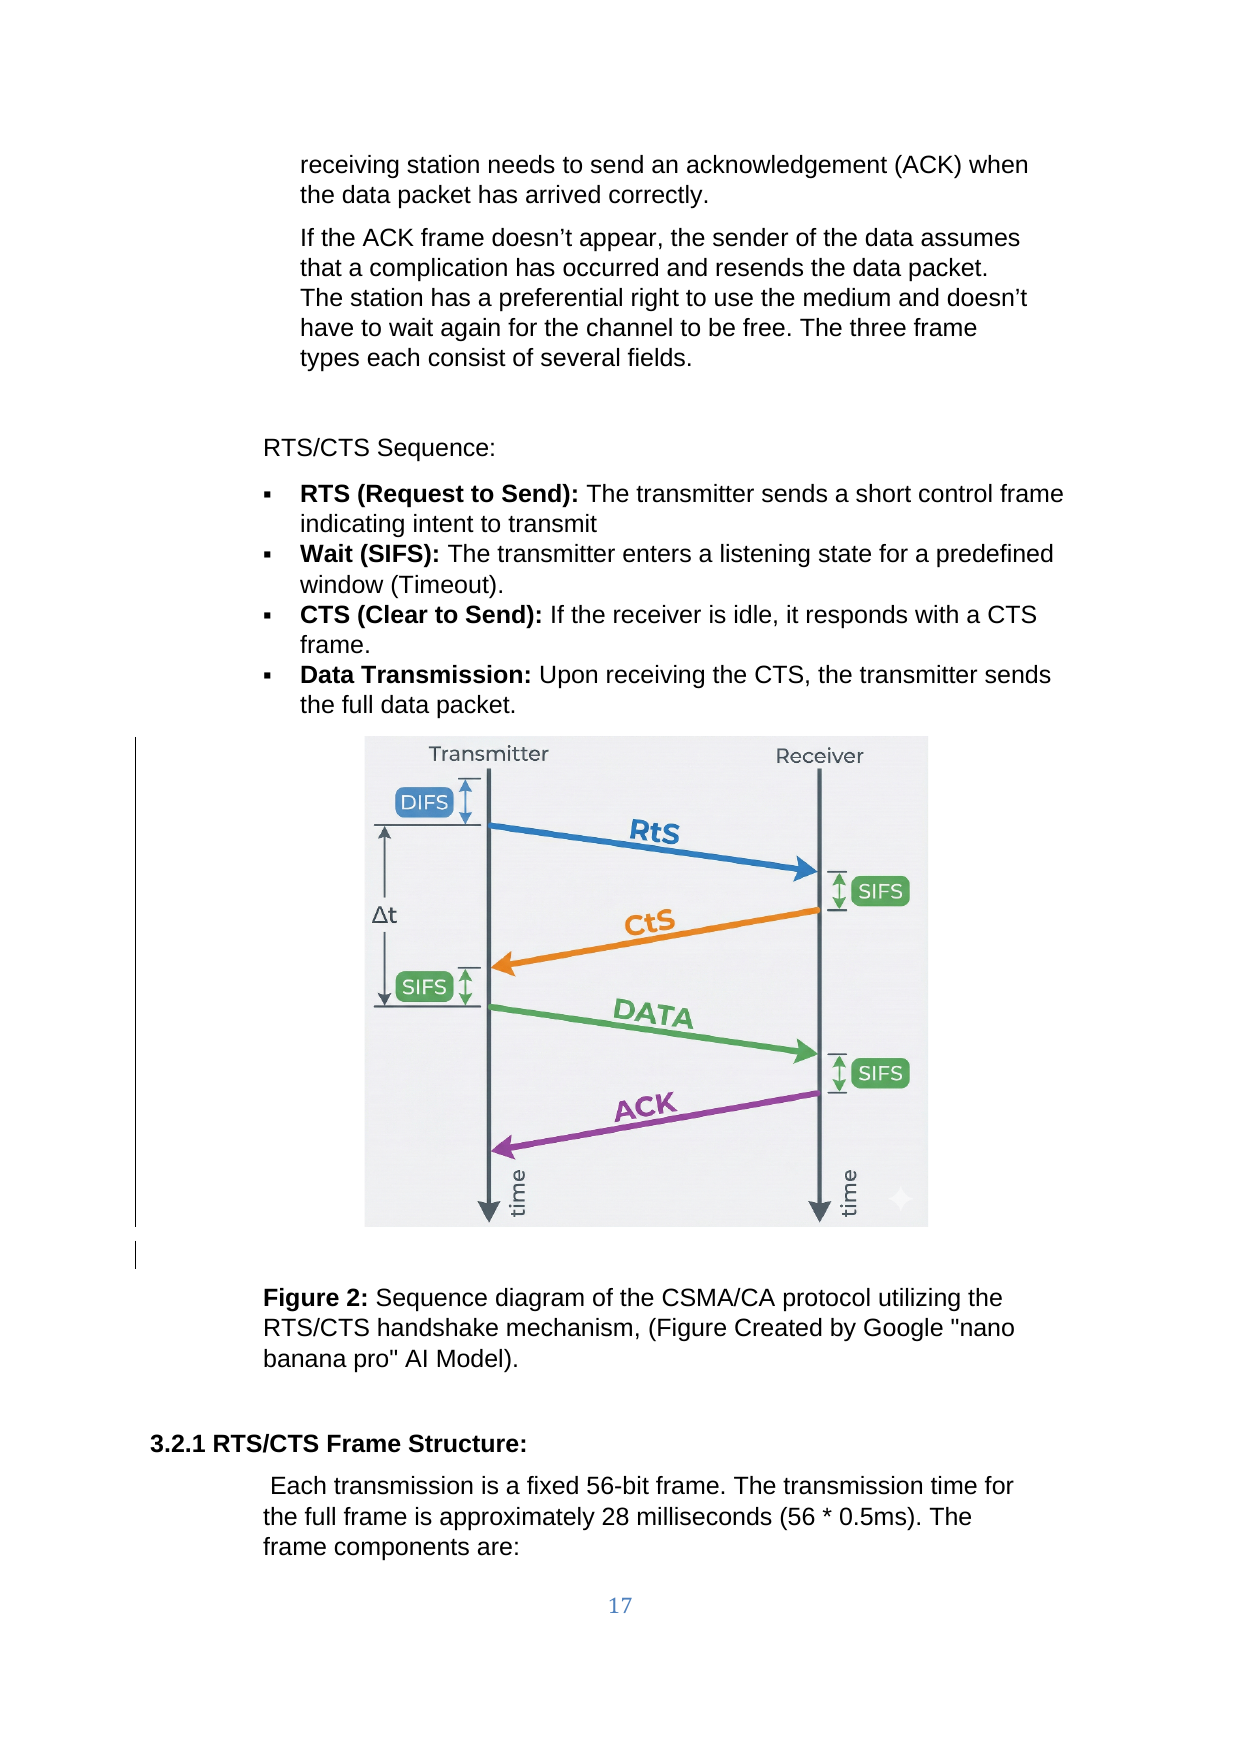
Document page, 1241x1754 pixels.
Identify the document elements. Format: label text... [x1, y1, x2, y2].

list RTS (Request to Send): The transmitter sends a short control frame indicating intent to transmit [262, 479, 1090, 538]
text Each transmission is a fixed 56-bit frame. The transmission time for the full frame is approximately 28 milliseconds (56 * 0.5ms). The frame components are: [263, 1471, 1030, 1560]
list Wait (SIFS): The transmitter enters a listening state for a predefined window (Timeout). [262, 539, 1090, 598]
list CTS (Clear to Send): If the receiver is idle, it responds with a CTS frame. [262, 600, 1090, 658]
text If the ACK frame doesn’t appear, the sender of the data assumes that a complication has occurred and resends the data packet. The station has a preferential right to use the medium and doesn’t have to wait again for the channel to be free. The three frame types each consist of several fields. [300, 223, 1030, 372]
list Data Transmission: Upon receiving the CTS, the transmitter sends the full data packet. [262, 660, 1090, 719]
text Figure 2: Sequence diagram of the CSMA/CA protocol utilizing the RTS/CTS handshake mechanism, (Figure Created by Google "nano banana pro" AI Model). [263, 1283, 1030, 1372]
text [300, 150, 1030, 209]
picture [364, 736, 929, 1227]
text 3.2.1 RTS/CTS Frame Structure: [150, 1429, 1030, 1457]
text RTS/CTS Sequence: [263, 432, 1030, 461]
